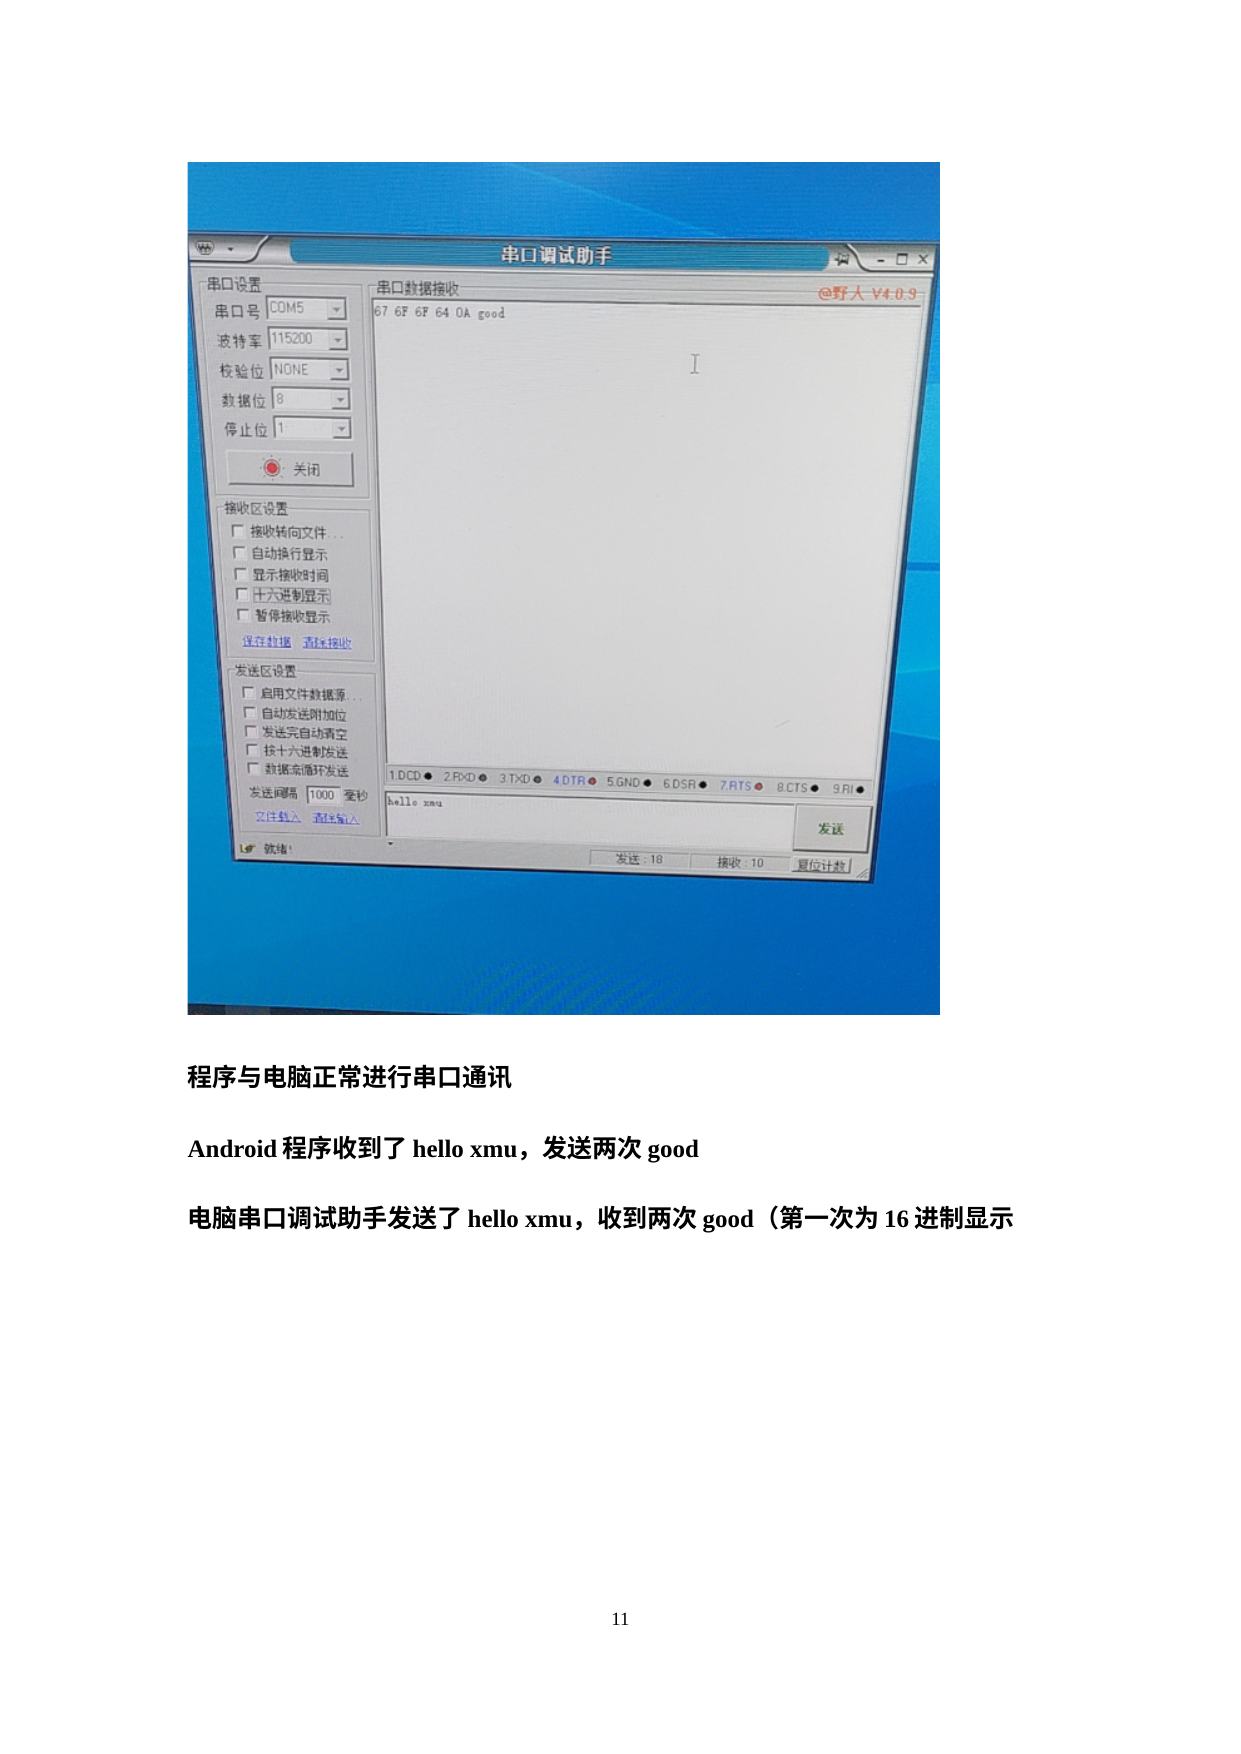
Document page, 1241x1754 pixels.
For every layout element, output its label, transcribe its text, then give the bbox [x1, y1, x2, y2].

picture [236, 966, 242, 973]
picture [932, 511, 940, 528]
text Android程序收到了hello xmu，发送两次good [187, 1114, 1053, 1179]
picture [187, 162, 940, 1015]
text 程序与电脑正常进行串口通讯 [187, 1043, 1053, 1108]
text 电脑串口调试助手发送了hello xmu，收到两次good（第一次为16进制显示 [187, 1184, 1053, 1249]
